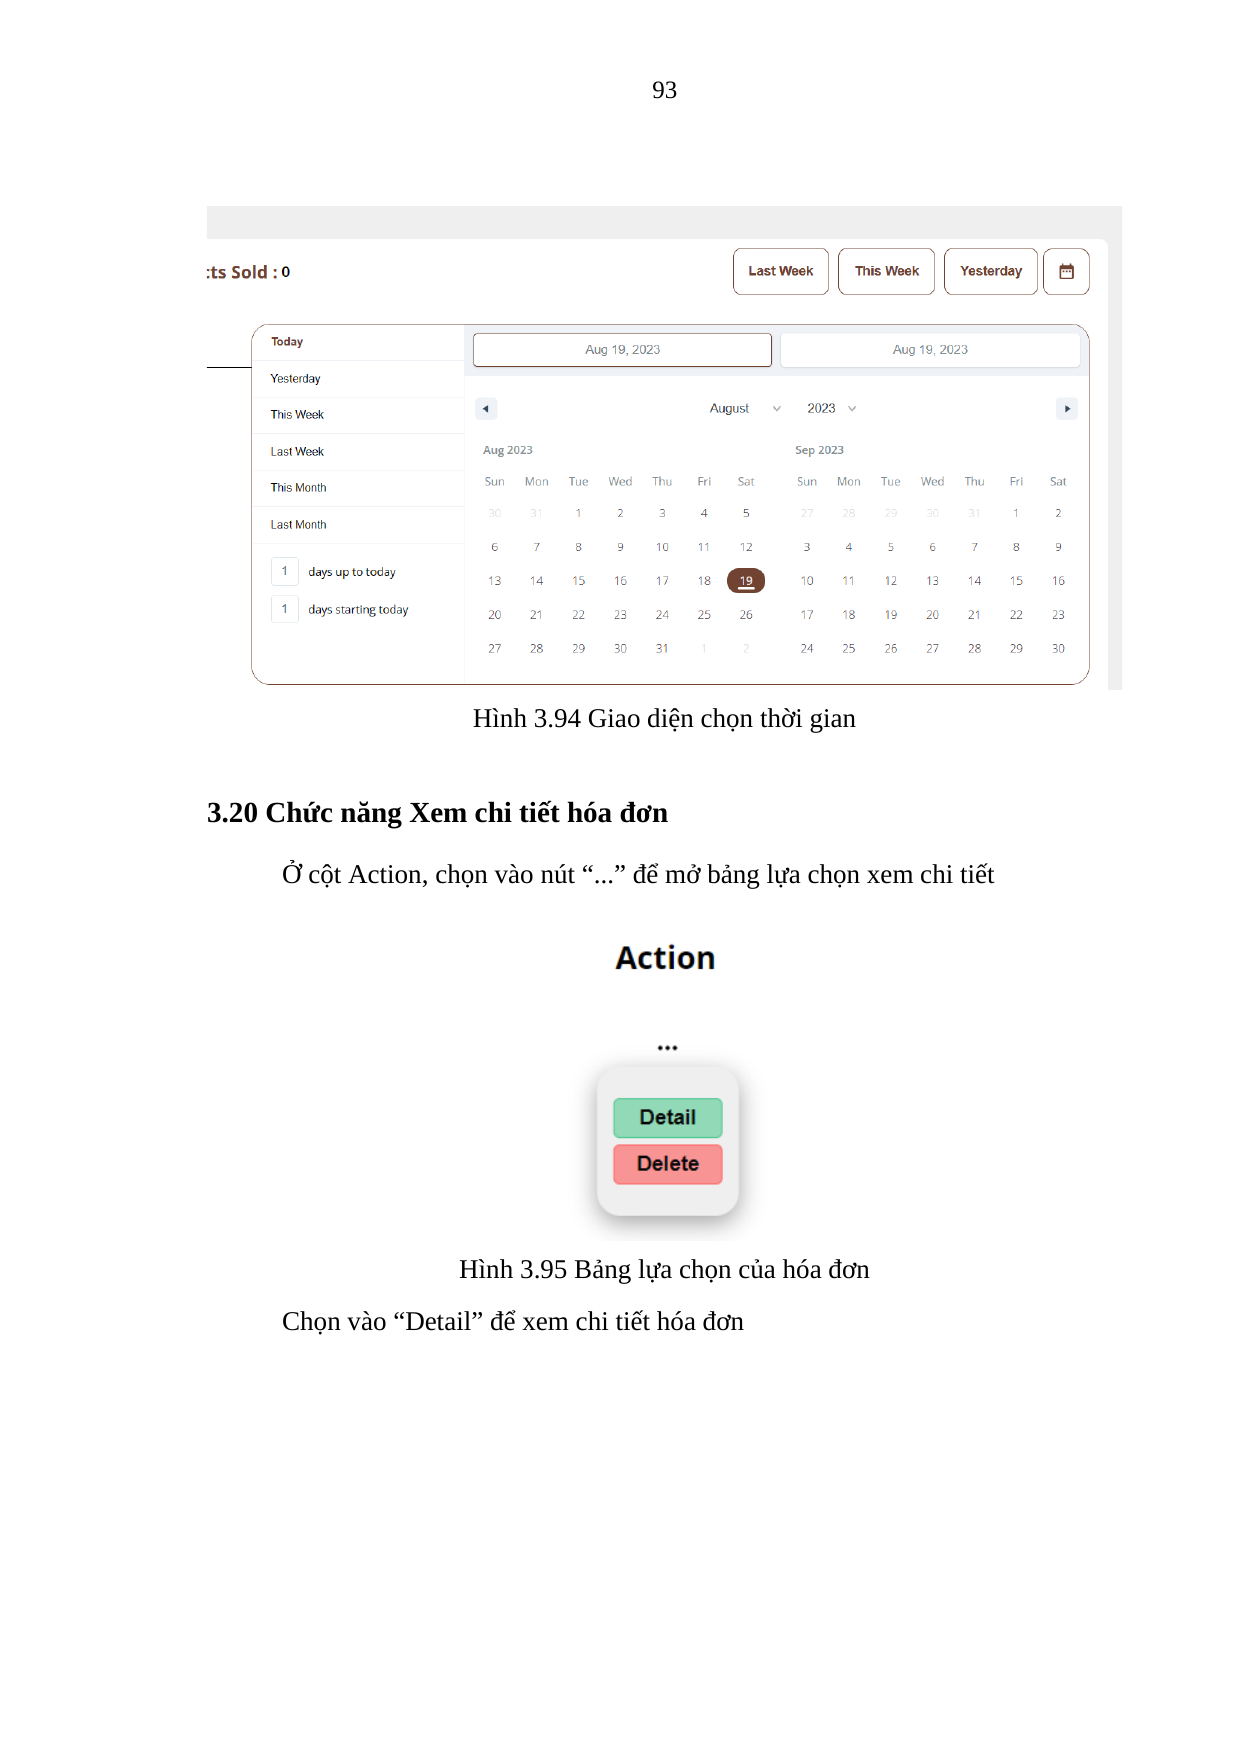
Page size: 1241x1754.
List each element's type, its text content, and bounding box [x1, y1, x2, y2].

picture [206, 206, 1123, 690]
picture [522, 904, 807, 1241]
text Ở cột Action, chọn vào nút “...” để mở bảng lựa chọn xem chi tiết [207, 858, 1122, 889]
text Chọn vào “Detail” để xem chi tiết hóa đơn [207, 1305, 1122, 1336]
subtitle Chức năng Xem chi tiết hóa đơn [207, 795, 1122, 828]
